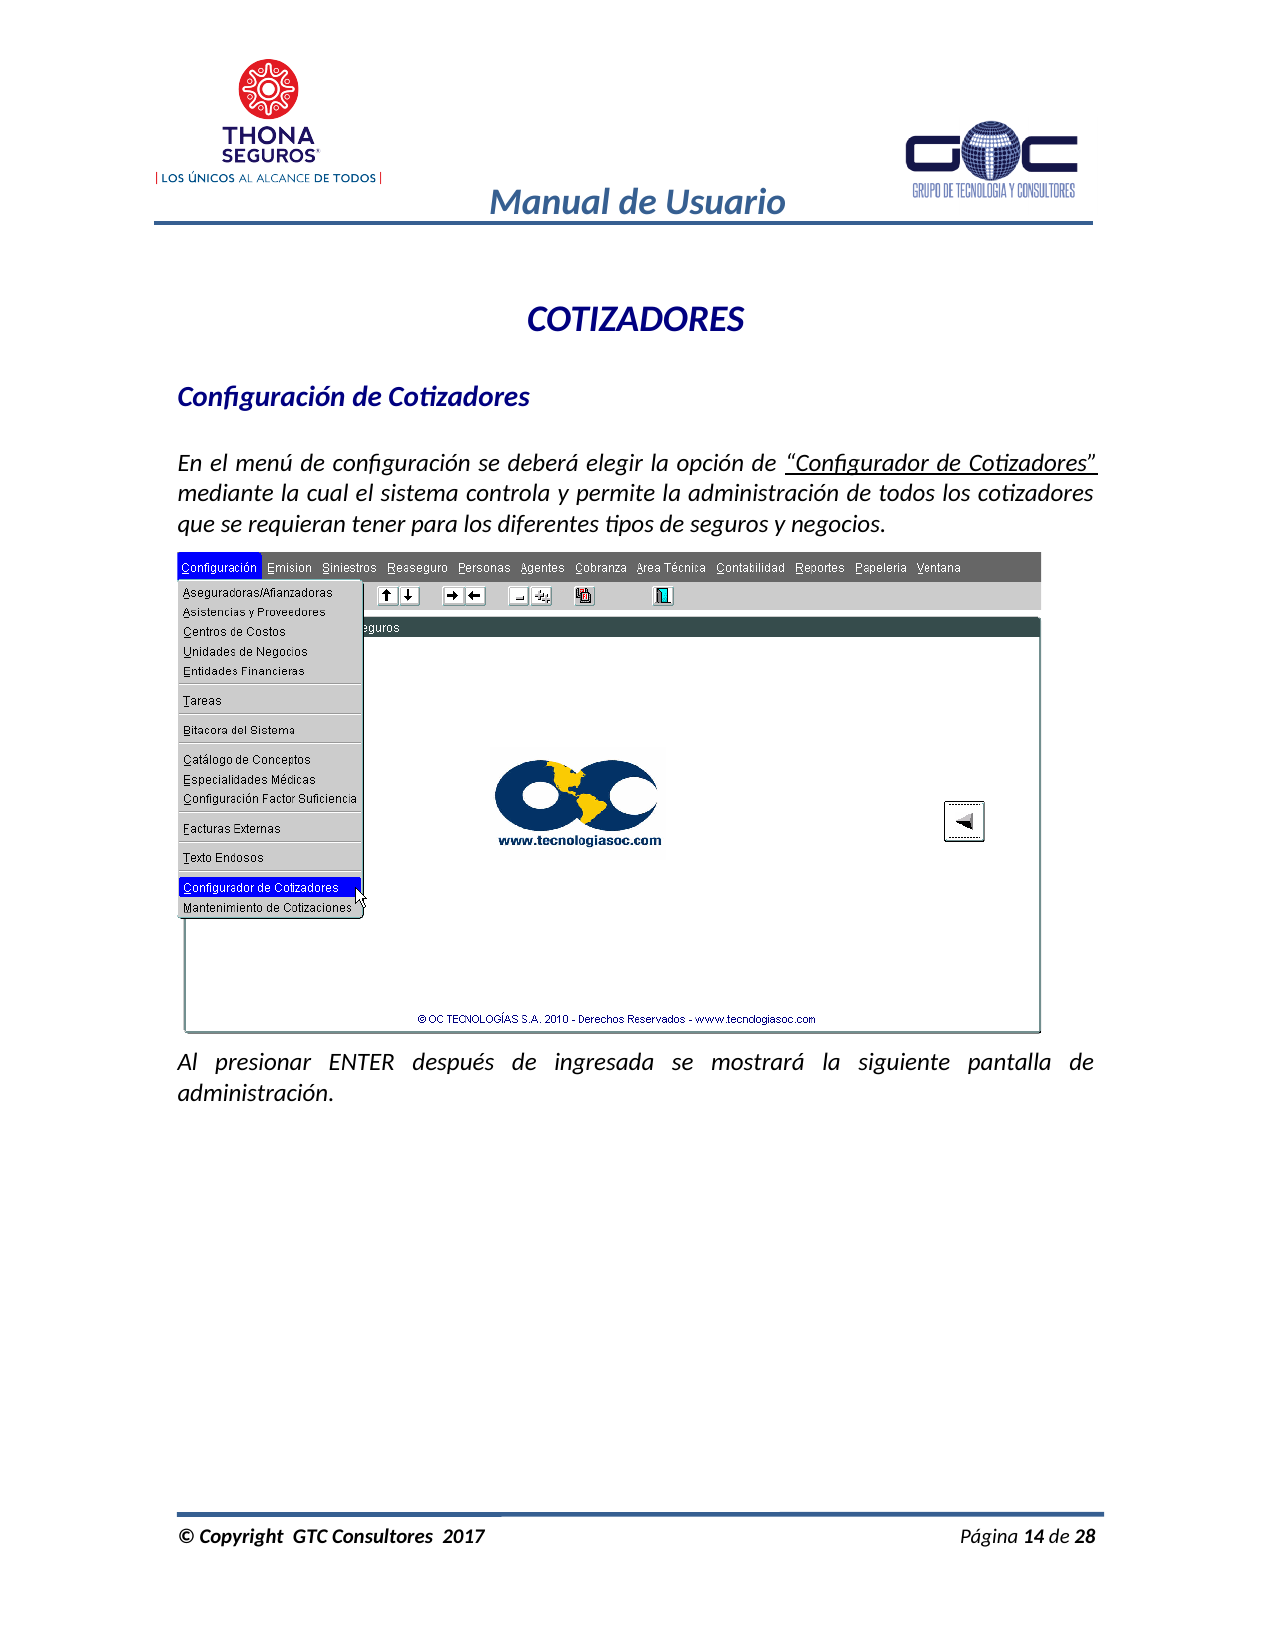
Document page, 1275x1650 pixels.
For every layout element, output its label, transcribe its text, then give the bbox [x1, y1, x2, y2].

picture [154, 45, 386, 210]
list Al presionar ENTER después de ingresada se mostrará la siguiente pantalla de administración. [177, 1047, 1098, 1108]
subtitle Configuración de Cotizadores [177, 378, 1098, 413]
picture [177, 551, 1042, 1034]
picture [891, 117, 1098, 215]
text En el menú de configuración se deberá elegir la opción de “Configurador de Cotizadores” mediante la cual el sistema controla y permite la administración de todos los cotizadores que se requieran tener para los diferentes tipos de seguros y negocios. [177, 447, 1098, 538]
subtitle COTIZADORES [177, 294, 1098, 340]
